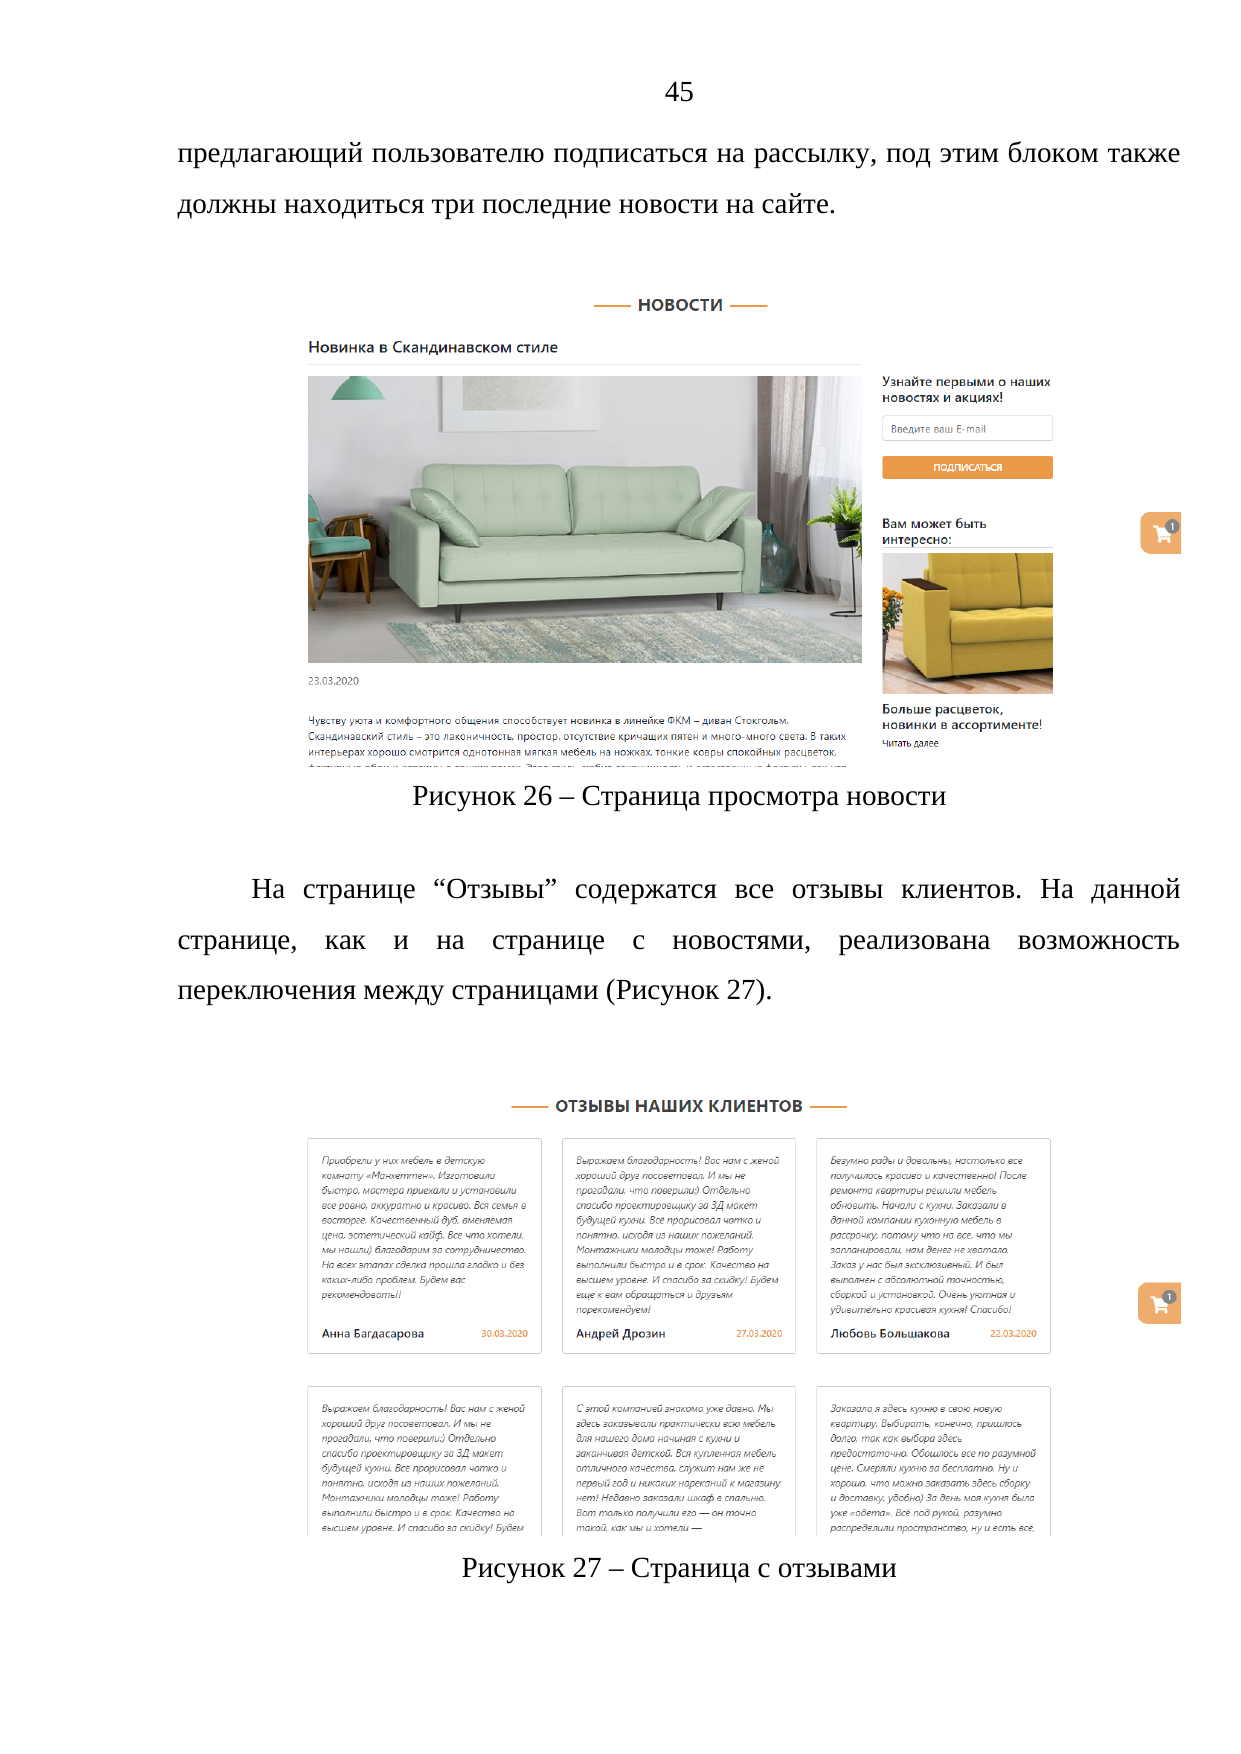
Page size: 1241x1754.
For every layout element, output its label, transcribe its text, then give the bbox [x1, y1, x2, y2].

text На странице “Отзывы” содержатся все отзывы клиентов. На данной странице, как и на странице с новостями, реализована возможность переключения между страницами (Рисунок 27). [177, 872, 1181, 1006]
text Рисунок 26 – Страница просмотра новости [177, 778, 1181, 811]
picture [177, 282, 1182, 767]
text Рисунок 27 – Страница с отзывами [177, 1550, 1181, 1583]
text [177, 135, 1181, 219]
picture [177, 1072, 1182, 1536]
